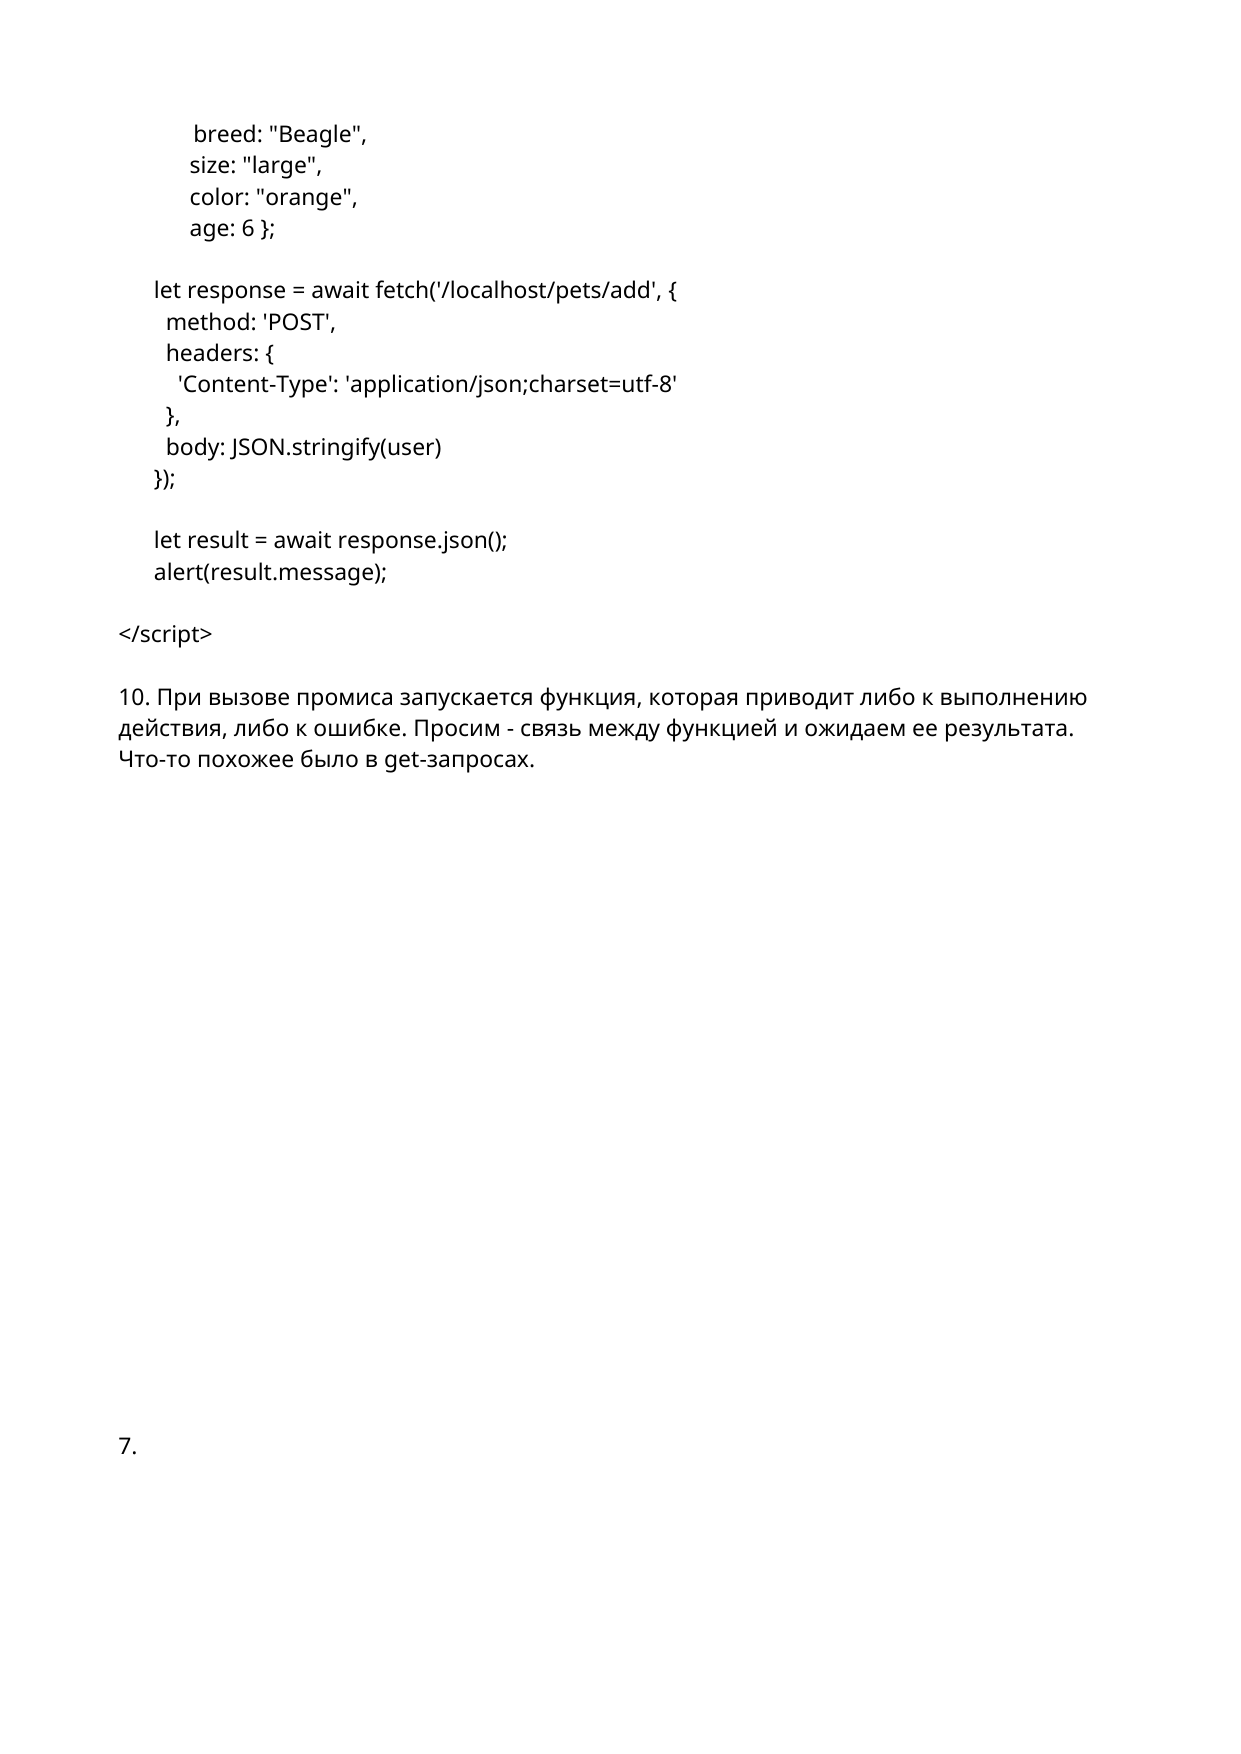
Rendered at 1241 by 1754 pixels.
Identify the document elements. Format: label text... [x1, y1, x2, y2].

text headers: { [118, 337, 1122, 368]
text </script> [118, 618, 1122, 649]
text body: JSON.stringify(user) [118, 431, 1122, 462]
text }); [118, 462, 1122, 493]
text let result = await response.json(); [118, 524, 1122, 556]
text 7. [118, 1430, 1122, 1461]
text method: 'POST', [118, 306, 1122, 337]
text let response = await fetch('/localhost/pets/add', { [118, 274, 1122, 306]
text alert(result.message); [118, 556, 1122, 587]
text size: "large", [118, 149, 1122, 181]
text }, [118, 399, 1122, 431]
text age: 6 }; [118, 212, 1122, 243]
text breed: "Beagle", [118, 118, 1122, 149]
text color: "orange", [118, 181, 1122, 212]
text 10. При вызове промиса запускается функция, которая приводит либо к выполнению действия, либо к ошибке. Просим - связь между функцией и ожидаем ее результата. Что-то похожее было в get-запросах. [118, 681, 1122, 774]
text 'Content-Type': 'application/json;charset=utf-8' [118, 368, 1122, 399]
